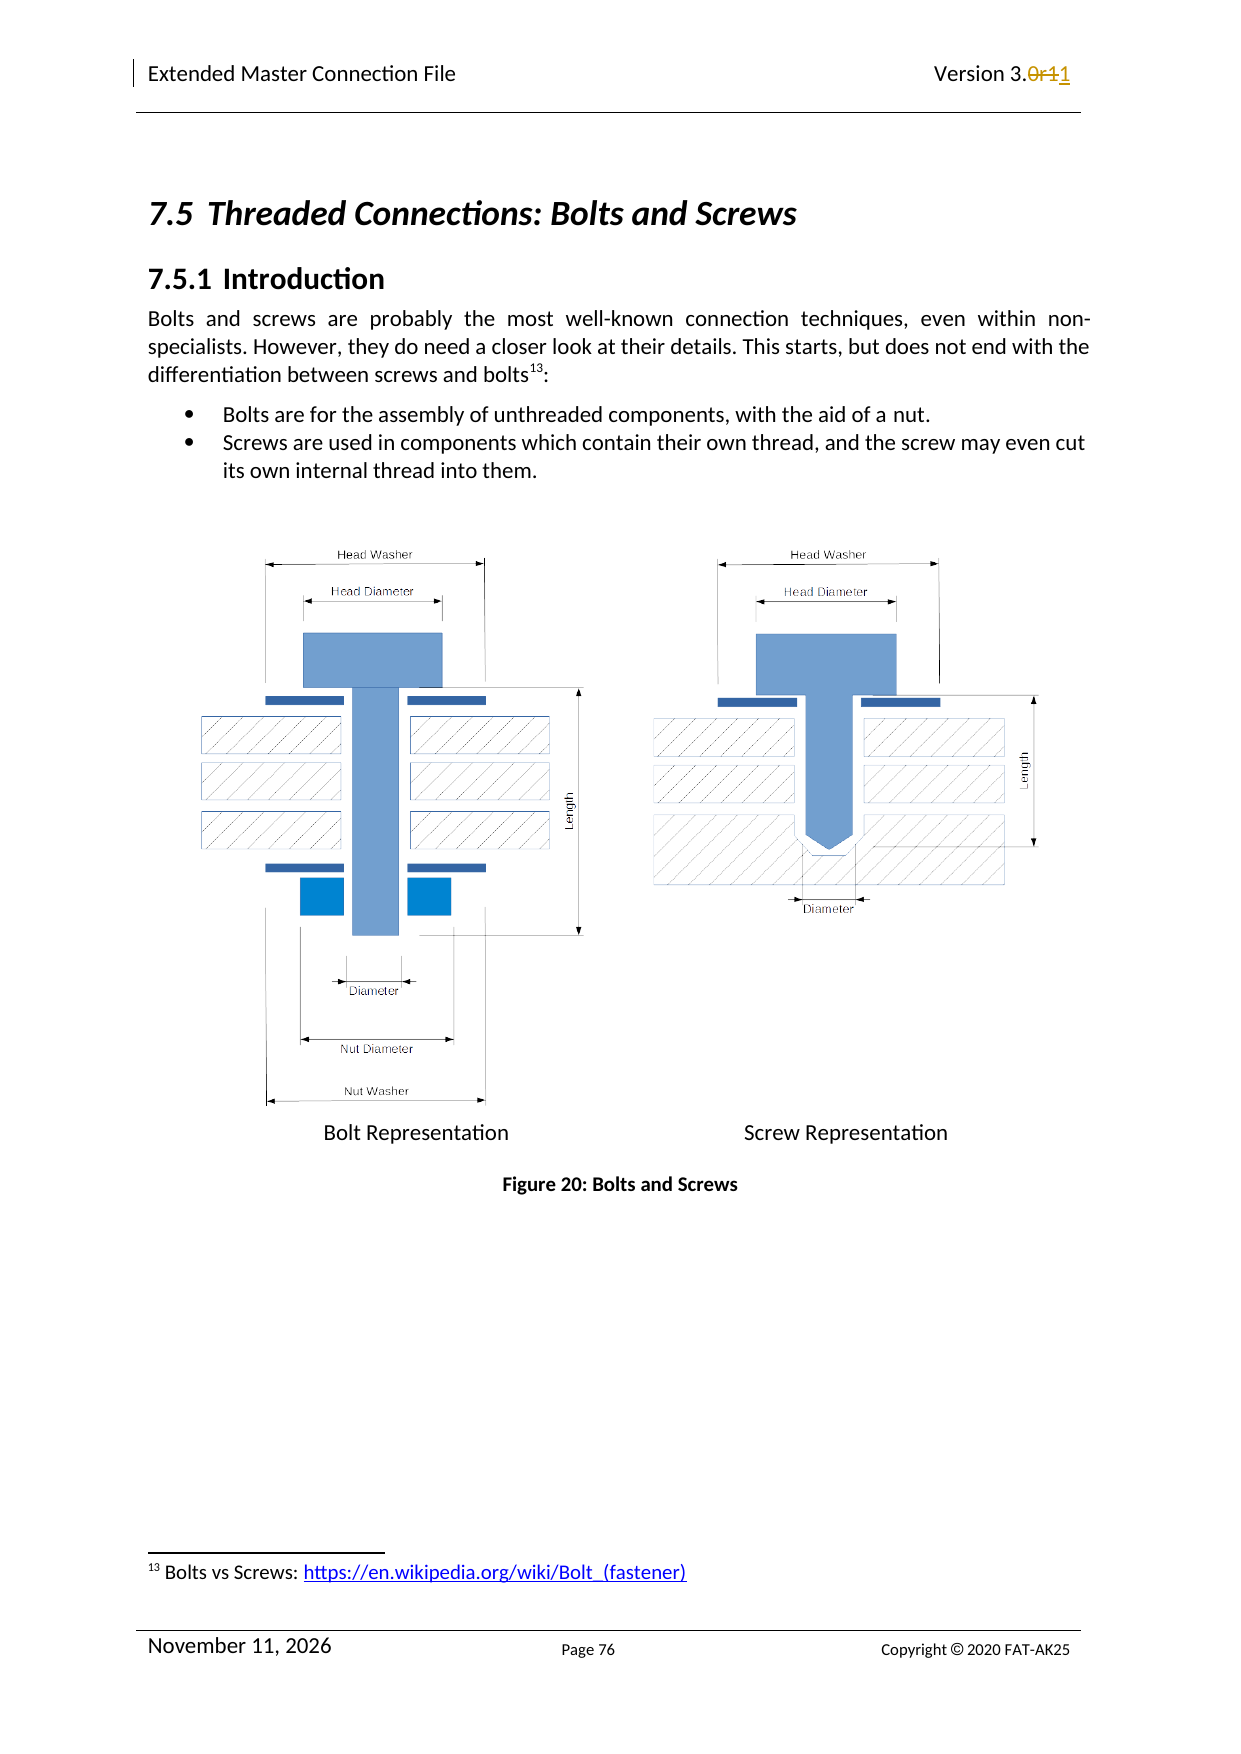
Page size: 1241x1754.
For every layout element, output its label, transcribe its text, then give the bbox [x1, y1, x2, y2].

list Screws are used in components which contain their own thread, and the screw may even cut its own internal thread into them. [185, 428, 1092, 484]
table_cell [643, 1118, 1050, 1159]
subtitle Introduction [148, 259, 1092, 297]
picture [201, 550, 584, 1106]
picture [653, 550, 1039, 913]
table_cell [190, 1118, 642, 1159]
subtitle Threaded Connections: Bolts and Screws [148, 191, 1092, 234]
text Bolts and screws are probably the most well-known connection techniques, even within non-specialists. However, they do need a closer look at their details. This starts, but does not end with the differentiation between screws and bolts: [148, 304, 1092, 388]
list Bolts are for the assembly of unthreaded components, with the aid of a nut. [185, 400, 1092, 428]
text Figure 20: Bolts and Screws [148, 1171, 1092, 1197]
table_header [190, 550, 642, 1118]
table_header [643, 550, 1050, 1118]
